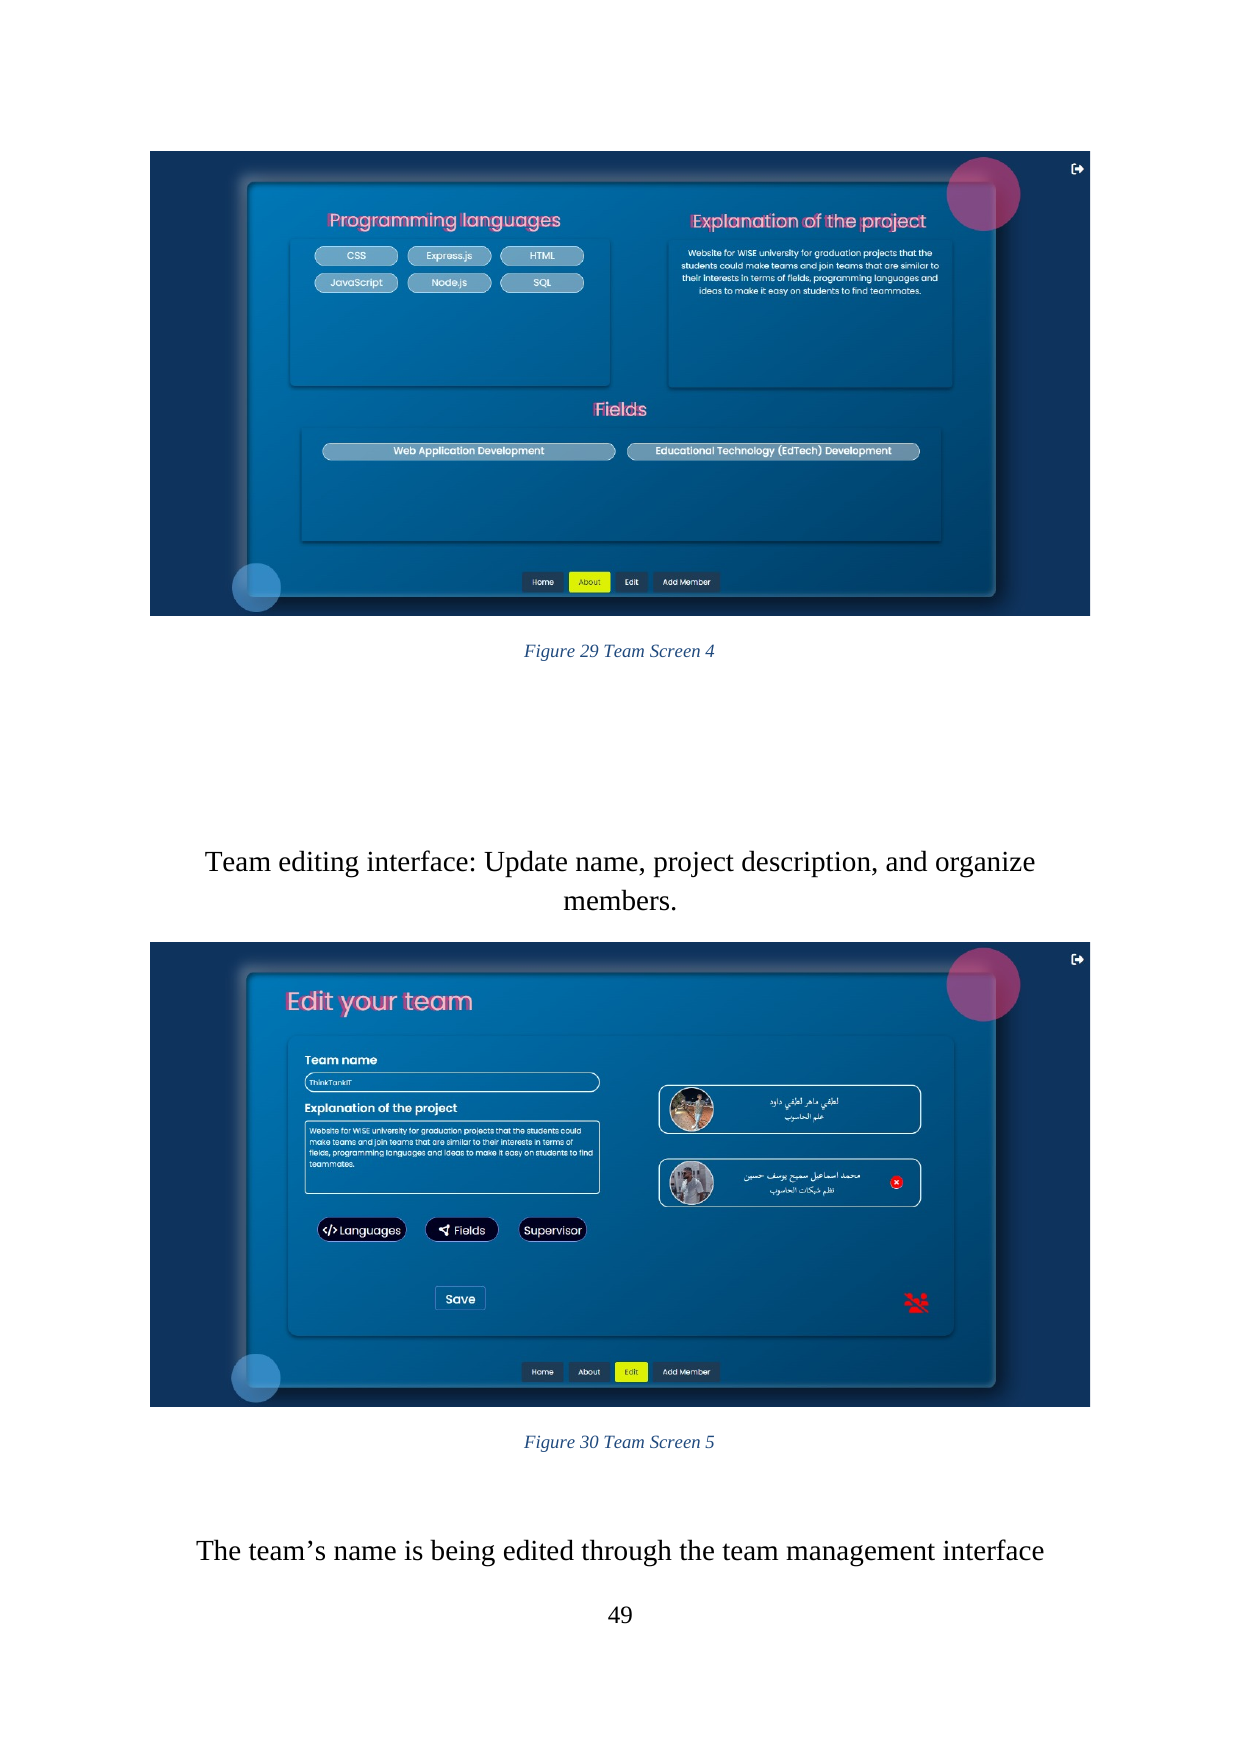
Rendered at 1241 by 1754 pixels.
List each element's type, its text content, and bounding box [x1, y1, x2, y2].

text The team’s name is being edited through the team management interface [150, 1533, 1090, 1567]
text Team editing interface: Update name, project description, and organize members. [150, 844, 1090, 916]
picture [150, 942, 1091, 1407]
picture [150, 151, 1091, 616]
